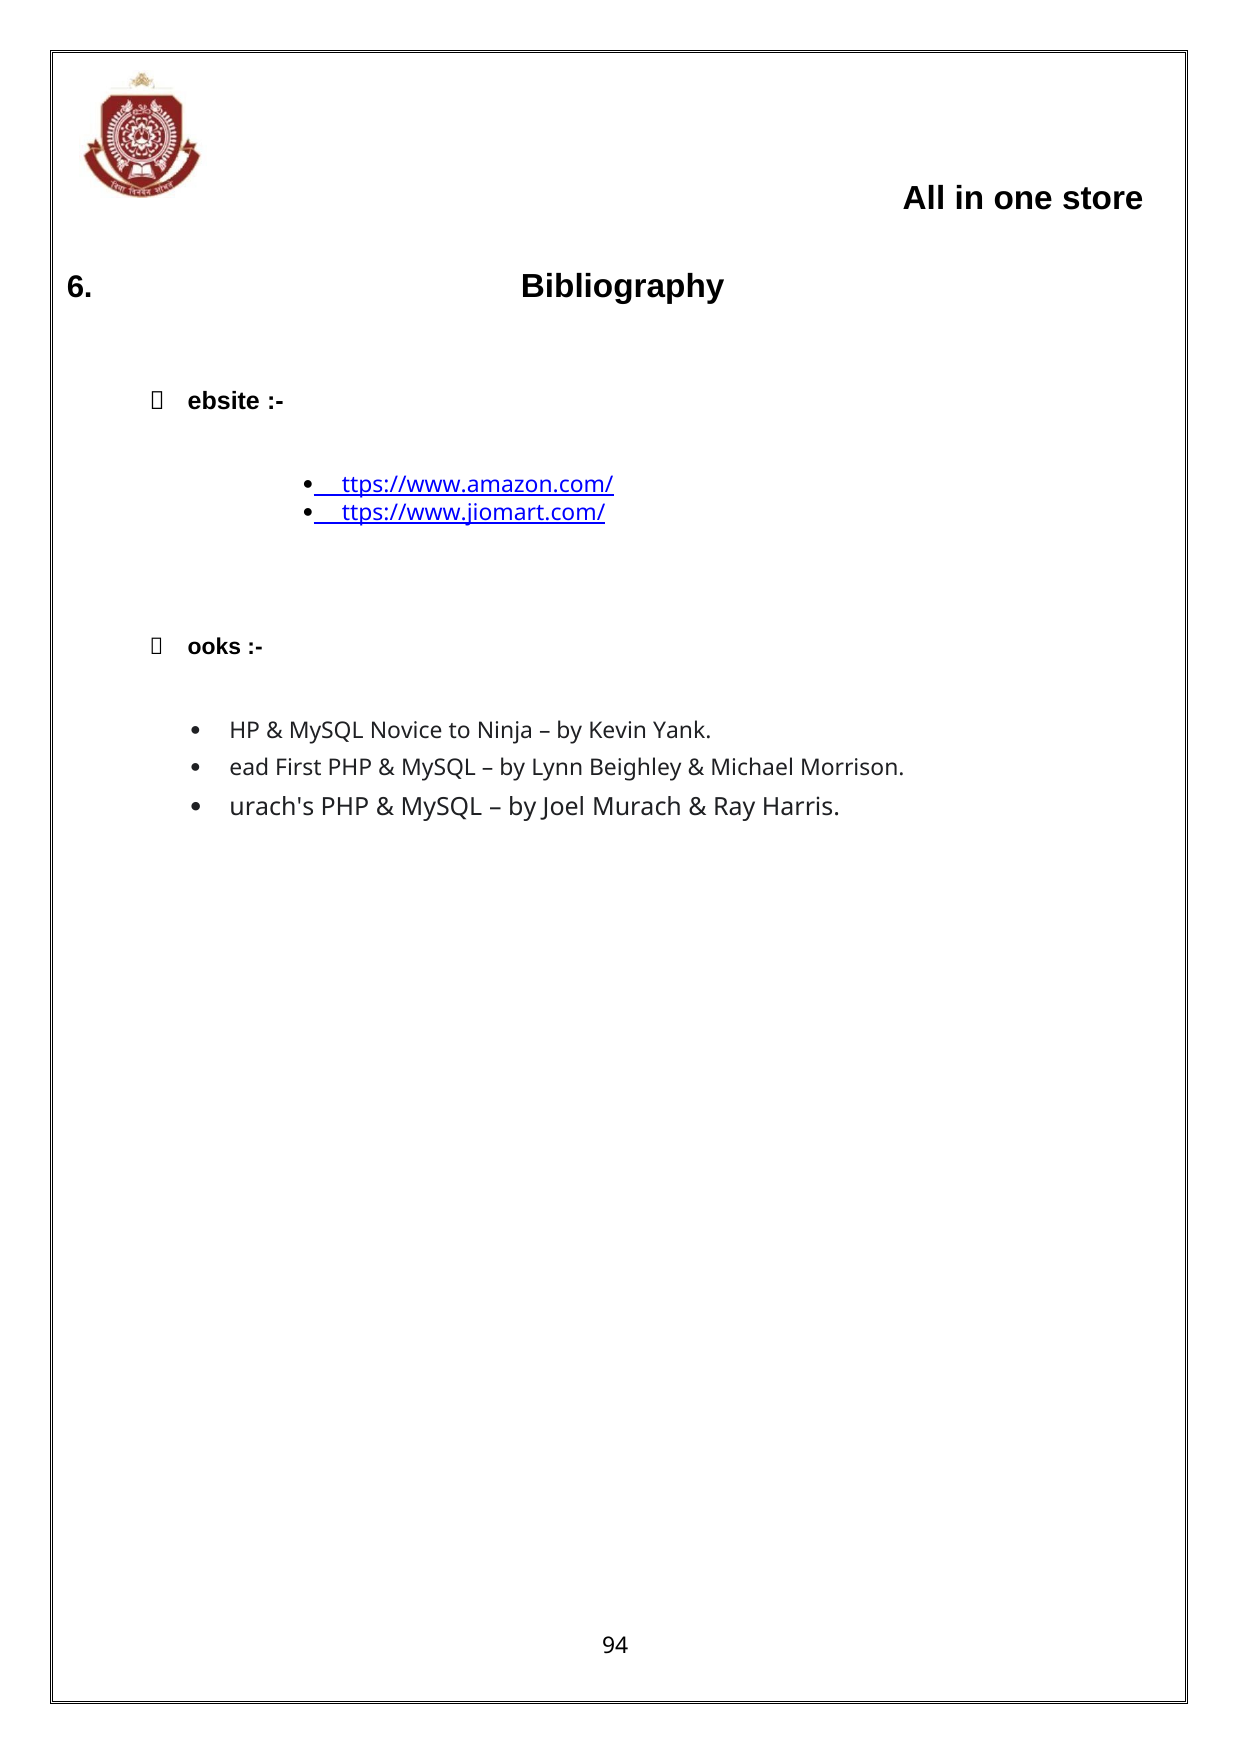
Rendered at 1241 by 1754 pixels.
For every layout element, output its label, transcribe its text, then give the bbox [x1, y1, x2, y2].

list urach's PHP & MySQL – by Joel Murach & Ray Harris. [191, 788, 1185, 822]
list ooks :- [149, 630, 1185, 661]
list HP & MySQL Novice to Ninja – by Kevin Yank. [191, 714, 1185, 746]
subtitle Bibliography [67, 266, 1149, 304]
picture [79, 70, 207, 198]
list ead First PHP & MySQL – by Lynn Beighley & Michael Morrison. [191, 751, 1185, 783]
subtitle ebsite :- [149, 383, 1185, 417]
list ttps://www.jiomart.com/ [304, 498, 1185, 526]
list ttps://www.amazon.com/ [304, 470, 1185, 498]
